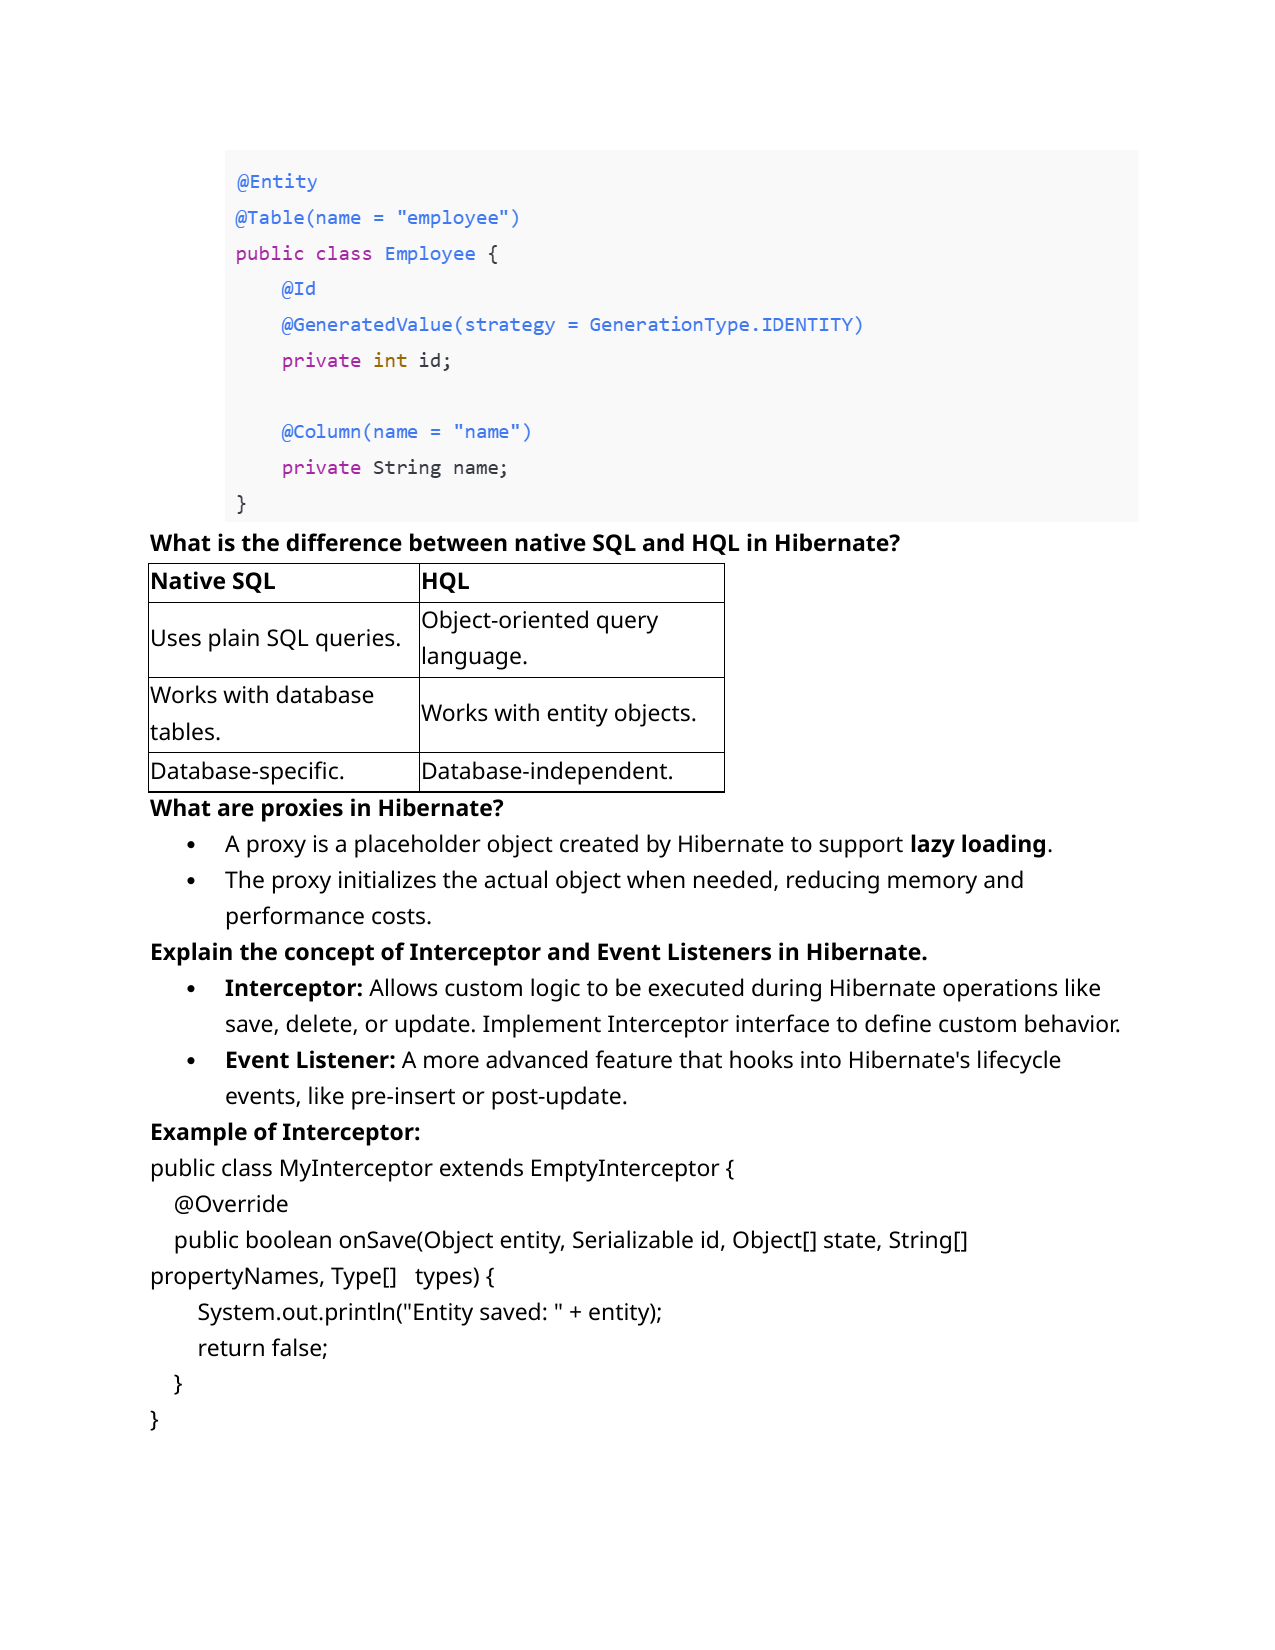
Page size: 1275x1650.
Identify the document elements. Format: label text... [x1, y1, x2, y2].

text Example of Interceptor: [150, 1116, 1125, 1147]
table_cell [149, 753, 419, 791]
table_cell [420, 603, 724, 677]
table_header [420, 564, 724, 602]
text System.out.println("Entity saved: " + entity); [150, 1296, 1125, 1327]
text } [150, 1403, 1125, 1434]
list Interceptor: Allows custom logic to be executed during Hibernate operations like save, delete, or update. Implement Interceptor interface to define custom behavior. [187, 972, 1125, 1039]
text @Override [150, 1188, 1125, 1219]
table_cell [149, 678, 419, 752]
text What are proxies in Hibernate? [150, 792, 1125, 824]
picture [225, 150, 1139, 522]
list The proxy initializes the actual object when needed, reducing memory and performance costs. [187, 864, 1125, 931]
text What is the difference between native SQL and HQL in Hibernate? [150, 526, 1125, 558]
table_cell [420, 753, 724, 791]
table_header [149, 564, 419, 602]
text } [150, 1367, 1125, 1399]
text return false; [150, 1331, 1125, 1363]
text public boolean onSave(Object entity, Serializable id, Object[] state, String[] propertyNames, Type[] types) { [150, 1224, 1125, 1291]
list Event Listener: A more advanced feature that hooks into Hibernate's lifecycle events, like pre-insert or post-update. [187, 1044, 1125, 1111]
list A proxy is a placeholder object created by Hibernate to support lazy loading. [187, 828, 1125, 859]
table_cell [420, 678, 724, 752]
text public class MyInterceptor extends EmptyInterceptor { [150, 1152, 1125, 1183]
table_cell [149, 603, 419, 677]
text Explain the concept of Interceptor and Event Listeners in Hibernate. [150, 936, 1125, 967]
